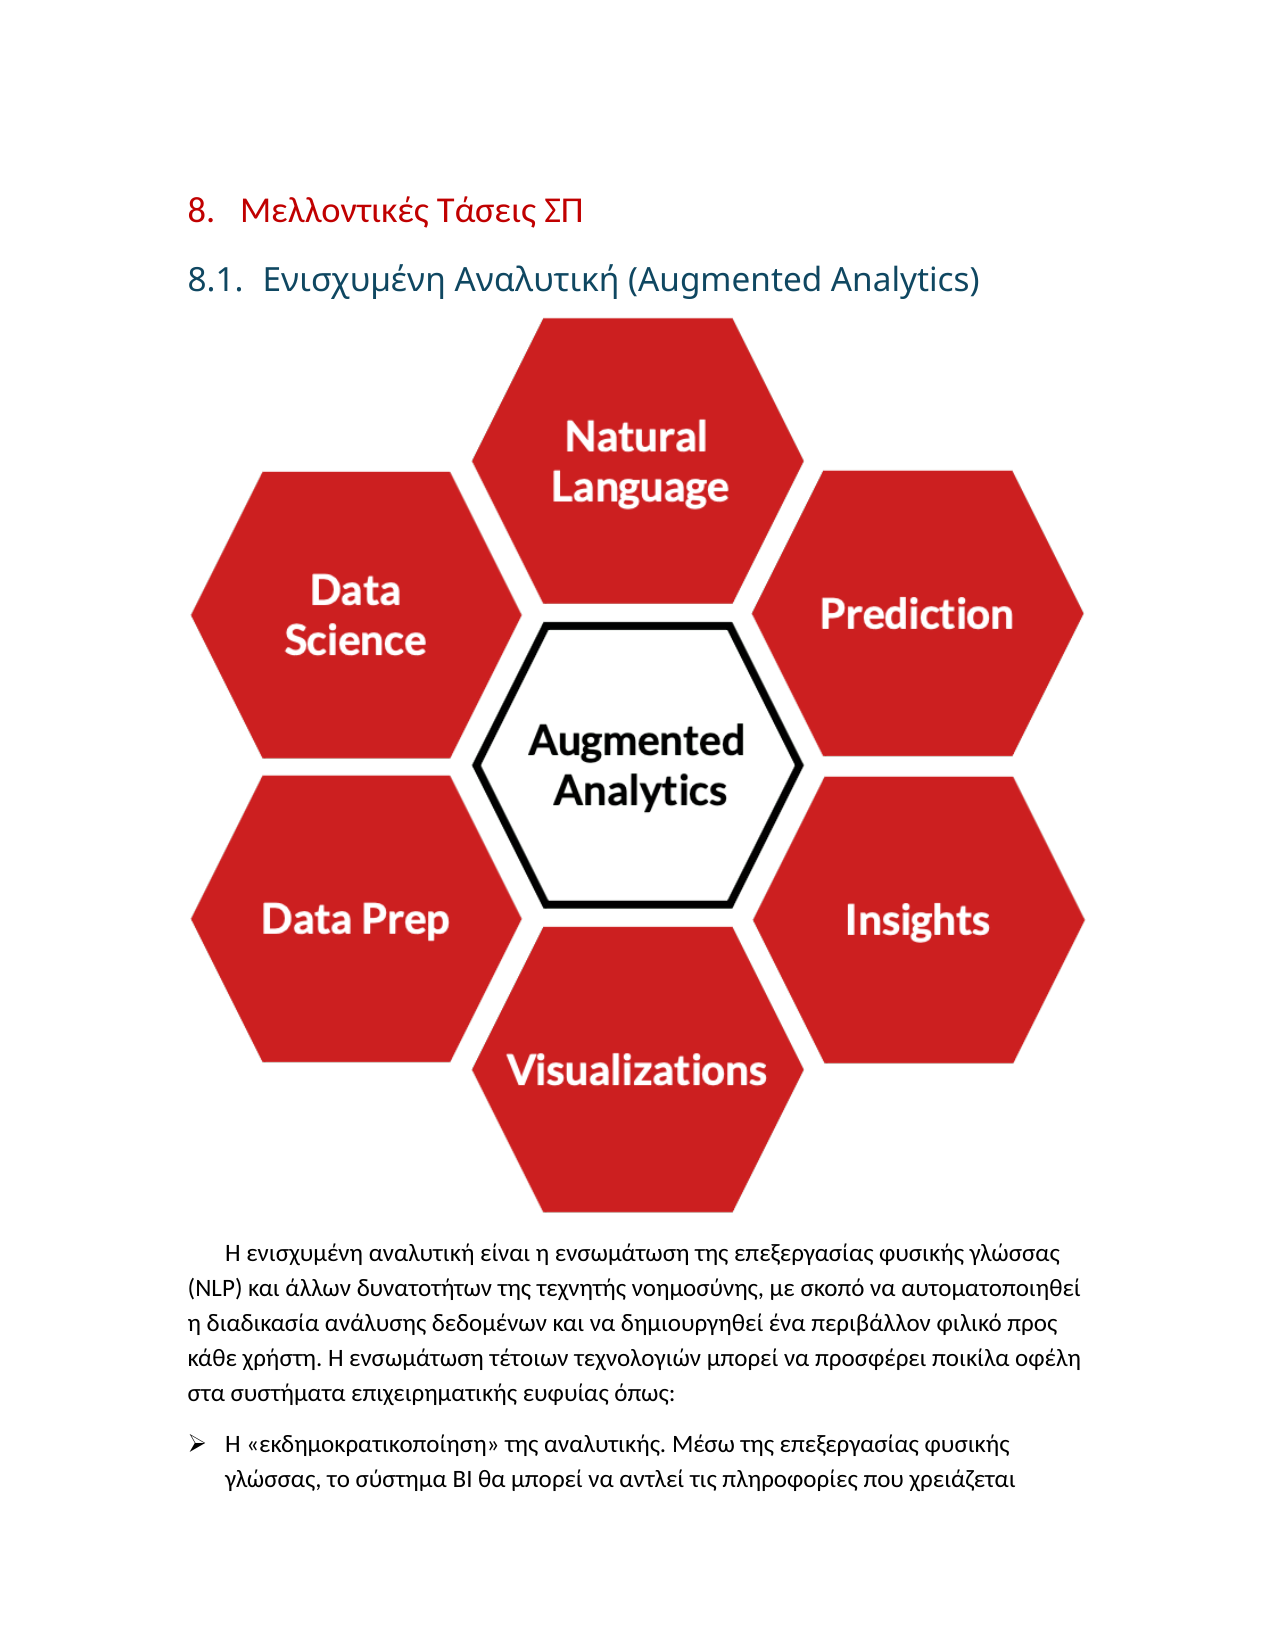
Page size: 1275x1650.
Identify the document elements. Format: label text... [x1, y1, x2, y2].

subtitle Ενισχυμένη Αναλυτική (Augmented Analytics) [187, 255, 1087, 301]
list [187, 1429, 1087, 1494]
text Η ενισχυμένη αναλυτική είναι η ενσωμάτωση της επεξεργασίας φυσικής γλώσσας (NLP) και άλλων δυνατοτήτων της τεχνητής νοημοσύνης, με σκοπό να αυτοματοποιηθεί η διαδικασία ανάλυσης δεδομένων και να δημιουργηθεί ένα περιβάλλον φιλικό προς κάθε χρήστη. Η ενσωμάτωση τέτοιων τεχνολογιών μπορεί να προσφέρει ποικίλα οφέλη στα συστήματα επιχειρηματικής ευφυίας όπως: [187, 1237, 1087, 1407]
picture [187, 315, 1088, 1216]
subtitle Μελλοντικές Τάσεις ΣΠ [187, 187, 1087, 232]
